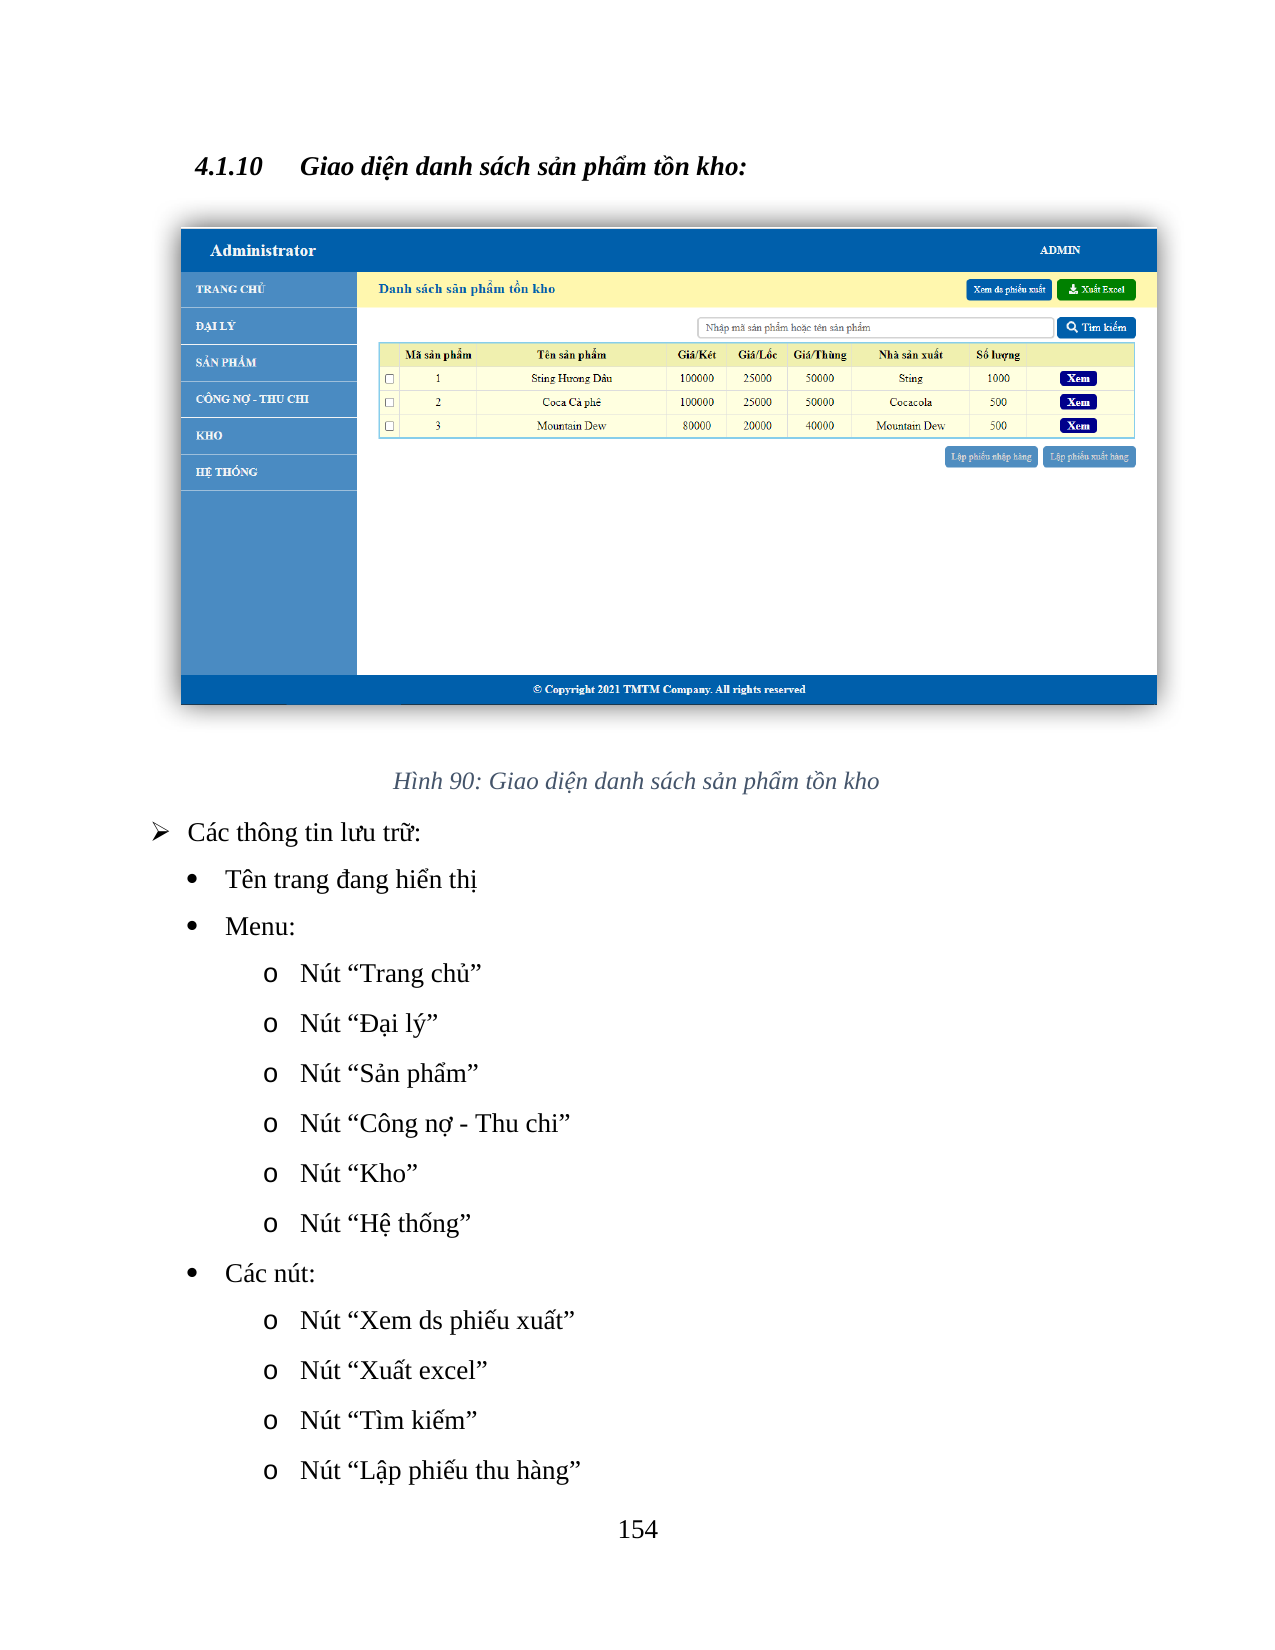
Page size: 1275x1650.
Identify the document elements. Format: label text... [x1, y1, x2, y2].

picture [181, 227, 1157, 705]
list Tên trang đang hiển thị [187, 863, 1125, 894]
list Nút “Sản phẩm” [262, 1057, 1125, 1090]
list Nút “Trang chủ” [262, 957, 1125, 990]
list Các thông tin lưu trữ: [150, 816, 1125, 847]
list Nút “Kho” [262, 1157, 1125, 1191]
list Nút “Lập phiếu thu hàng” [262, 1454, 1125, 1488]
list Nút “Tìm kiếm” [262, 1404, 1125, 1438]
list Menu: [187, 910, 1125, 941]
text Hình 90: Giao diện danh sách sản phẩm tồn kho [150, 766, 1125, 795]
list Nút “Xem ds phiếu xuất” [262, 1304, 1125, 1338]
list Nút “Xuất excel” [262, 1354, 1125, 1388]
list Các nút: [187, 1257, 1125, 1288]
list Nút “Đại lý” [262, 1007, 1125, 1040]
list Nút “Công nợ - Thu chi” [262, 1107, 1125, 1140]
subtitle Giao diện danh sách sản phẩm tồn kho: [195, 150, 1125, 181]
list Nút “Hệ thống” [262, 1207, 1125, 1241]
